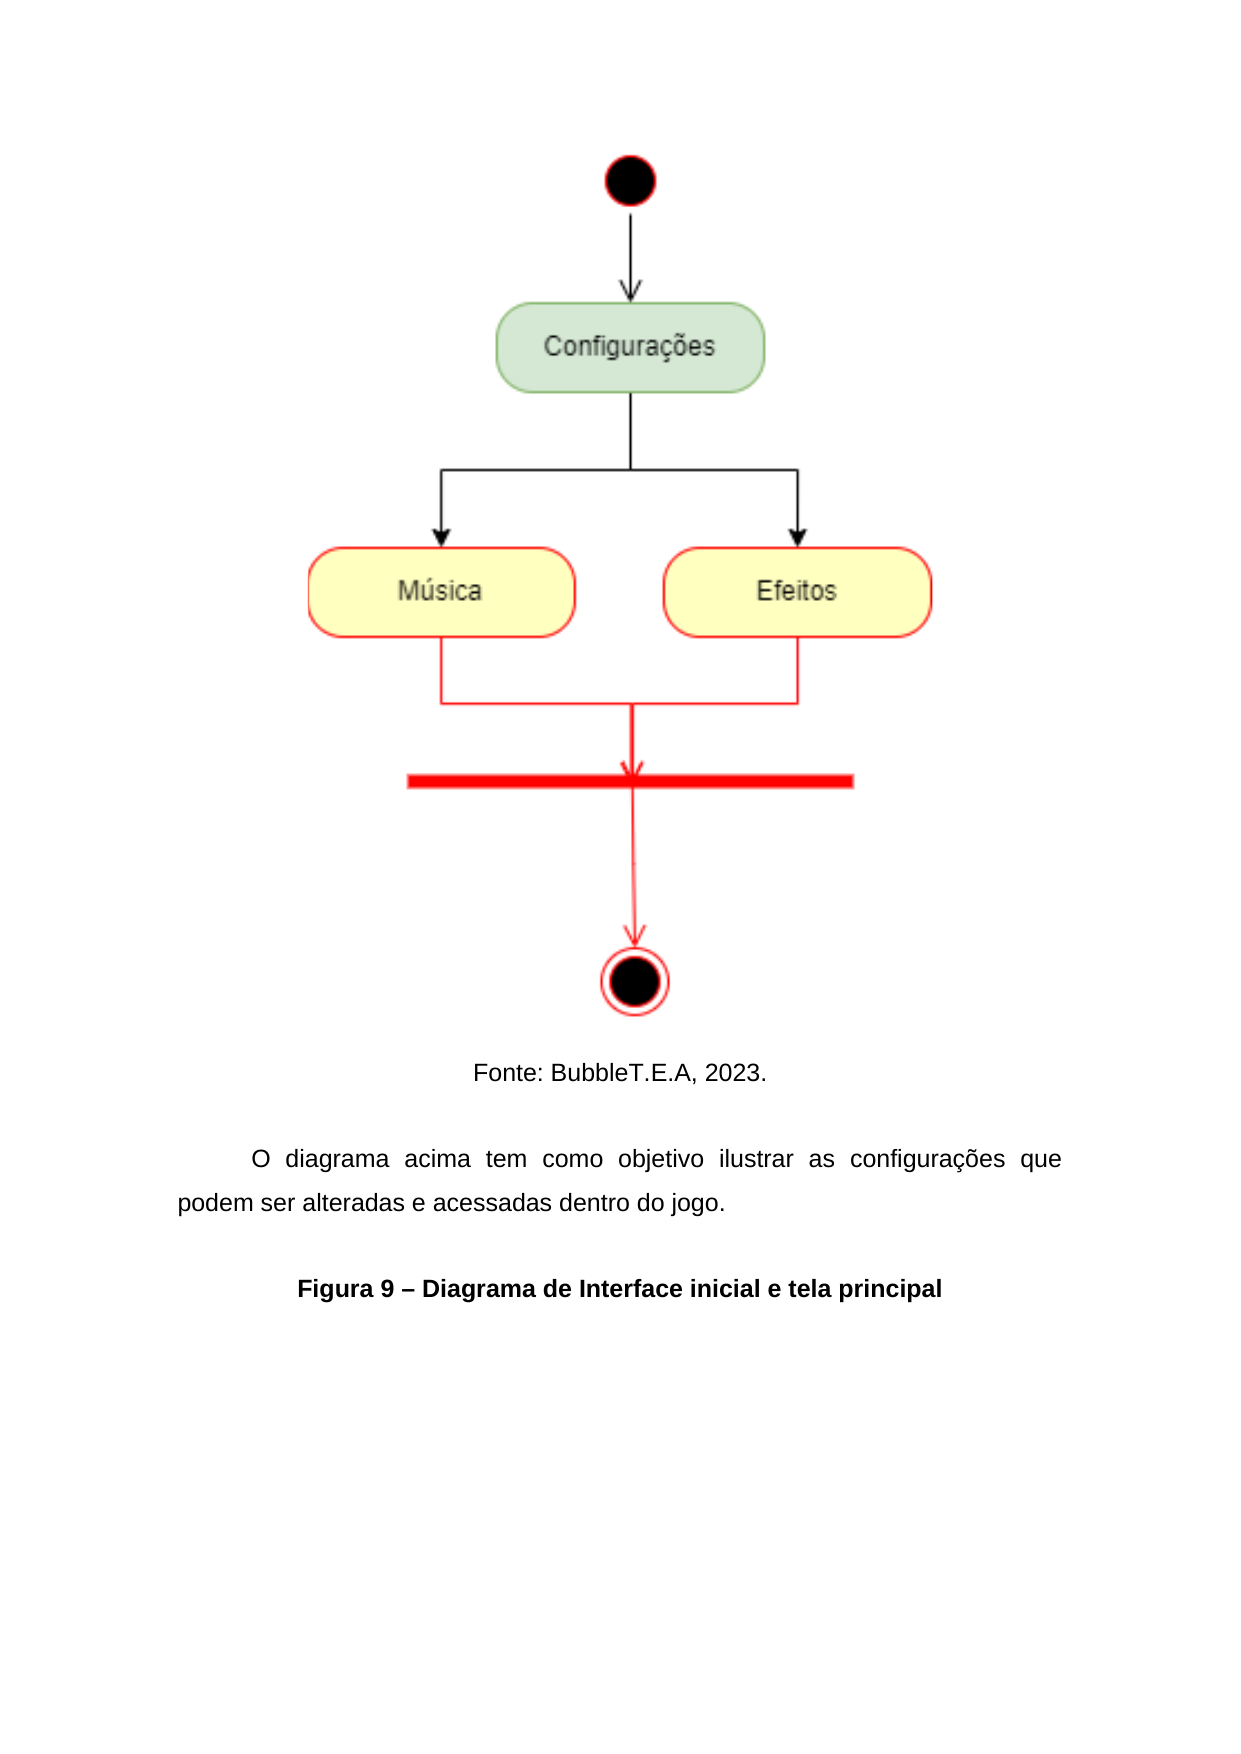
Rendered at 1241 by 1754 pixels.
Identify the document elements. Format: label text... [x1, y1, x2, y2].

text O diagrama acima tem como objetivo ilustrar as configurações que podem ser alteradas e acessadas dentro do jogo. [177, 1144, 1063, 1216]
picture [307, 147, 933, 1019]
text Fonte: BubbleT.E.A, 2023. [177, 1058, 1063, 1087]
text Figura 9 – Diagrama de Interface inicial e tela principal [177, 1274, 1063, 1303]
